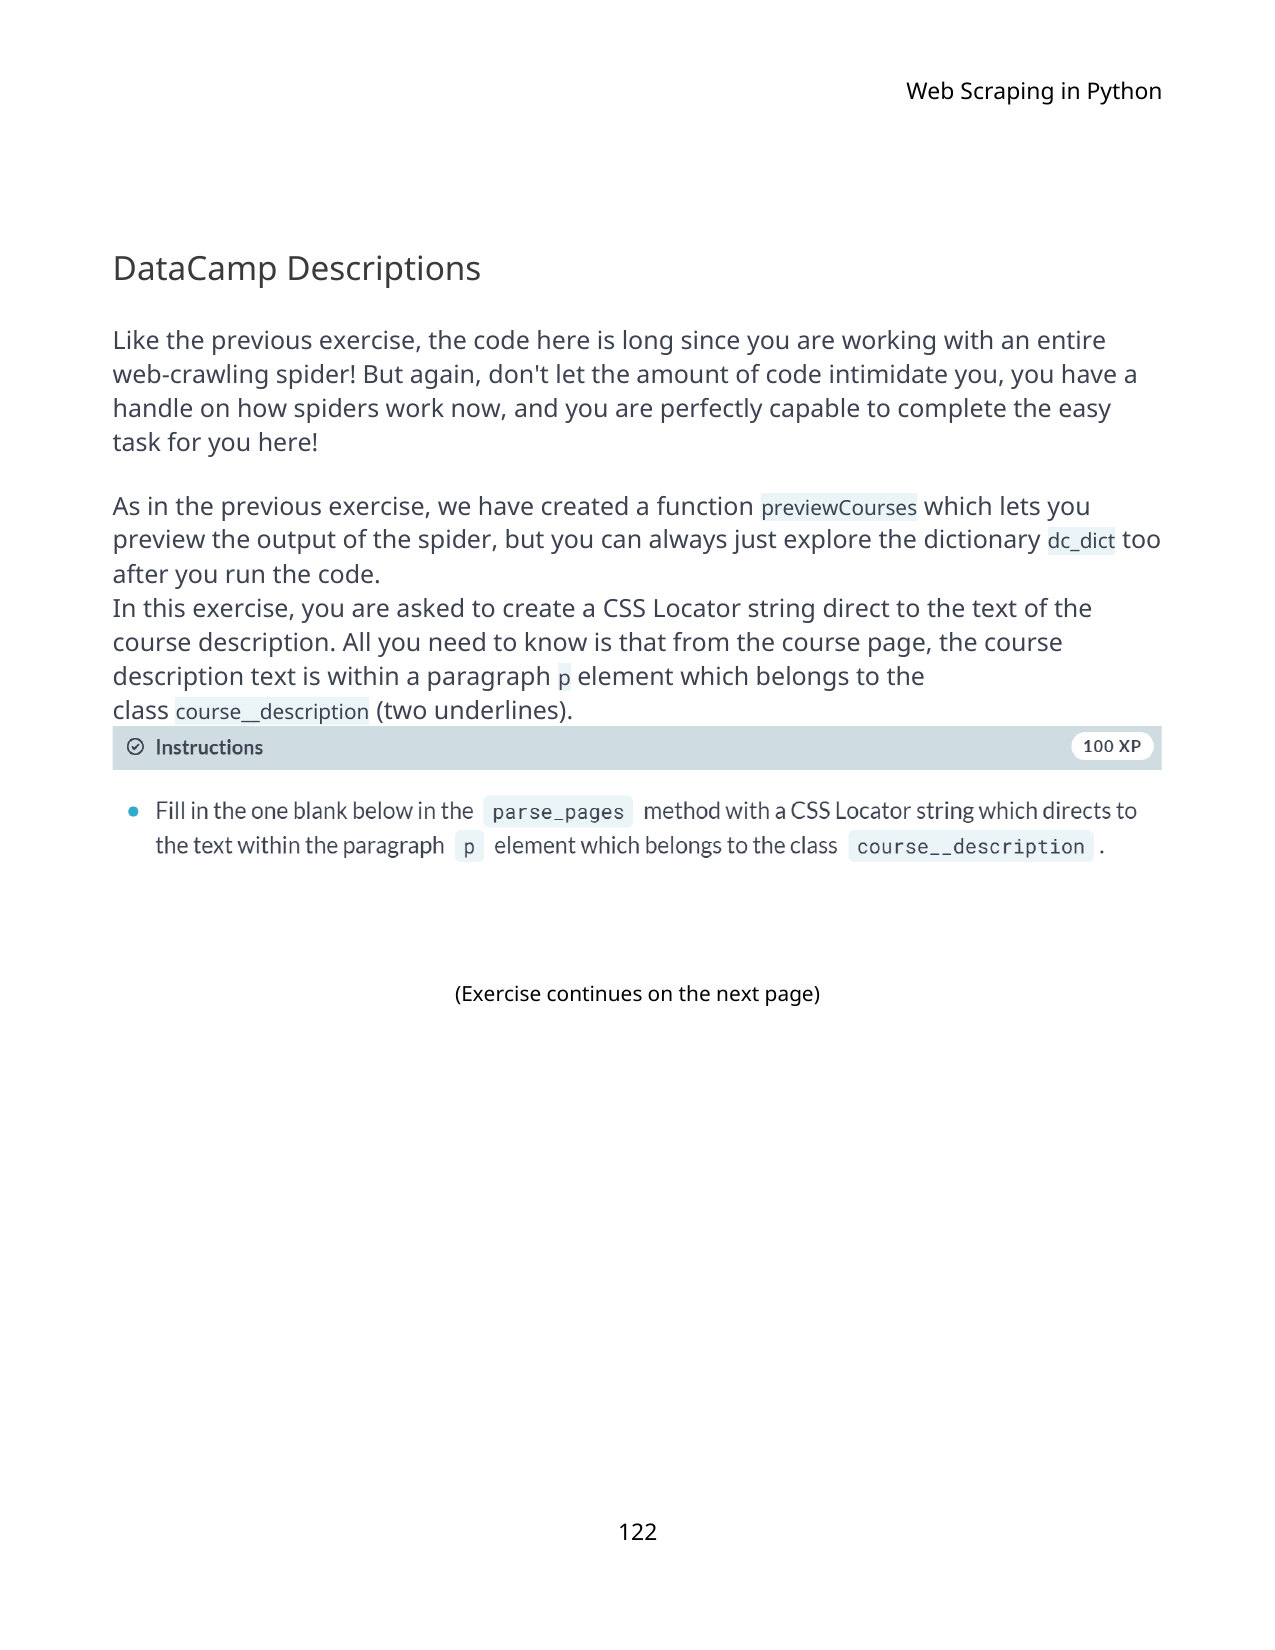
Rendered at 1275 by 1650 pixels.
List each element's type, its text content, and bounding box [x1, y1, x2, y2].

subtitle DataCamp Descriptions [112, 244, 1162, 290]
text As in the previous exercise, we have created a function previewCourses which lets you preview the output of the spider, but you can always just explore the dictionary dc_dict too after you run the code. [112, 488, 1162, 590]
text (Exercise continues on the next page) [112, 979, 1162, 1007]
text Like the previous exercise, the code here is long since you are working with an entire web-crawling spider! But again, don't let the amount of code intimidate you, you have a handle on how spiders work now, and you are perfectly capable to complete the easy task for you here! [112, 323, 1162, 459]
text In this exercise, you are asked to create a CSS Locator string direct to the text of the course description. All you need to know is that from the course page, the course description text is within a paragraph p element which belongs to the class course__description (two underlines). [112, 590, 1162, 726]
picture [112, 726, 1162, 866]
